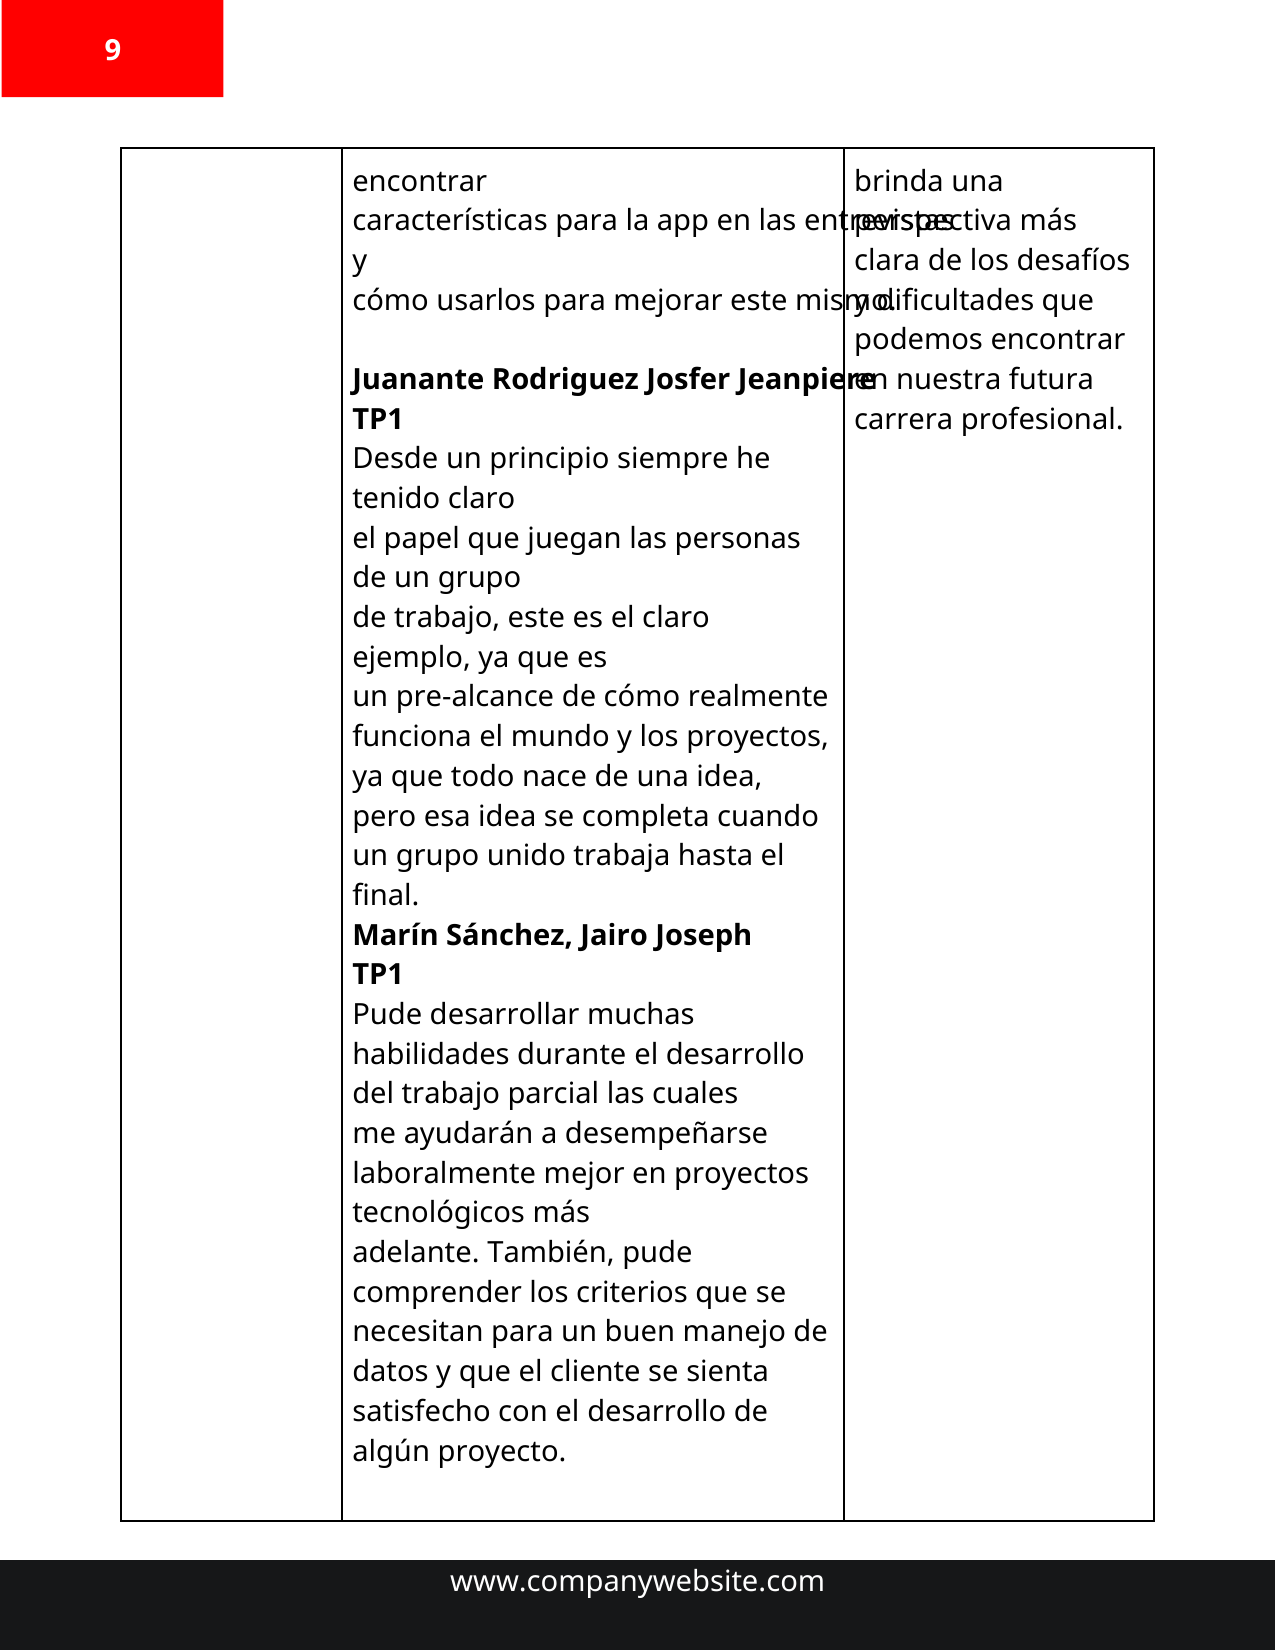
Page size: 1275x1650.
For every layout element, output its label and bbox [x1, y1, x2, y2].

table_cell [845, 149, 1153, 1519]
table_cell [343, 149, 843, 1519]
table_cell [122, 149, 341, 1519]
